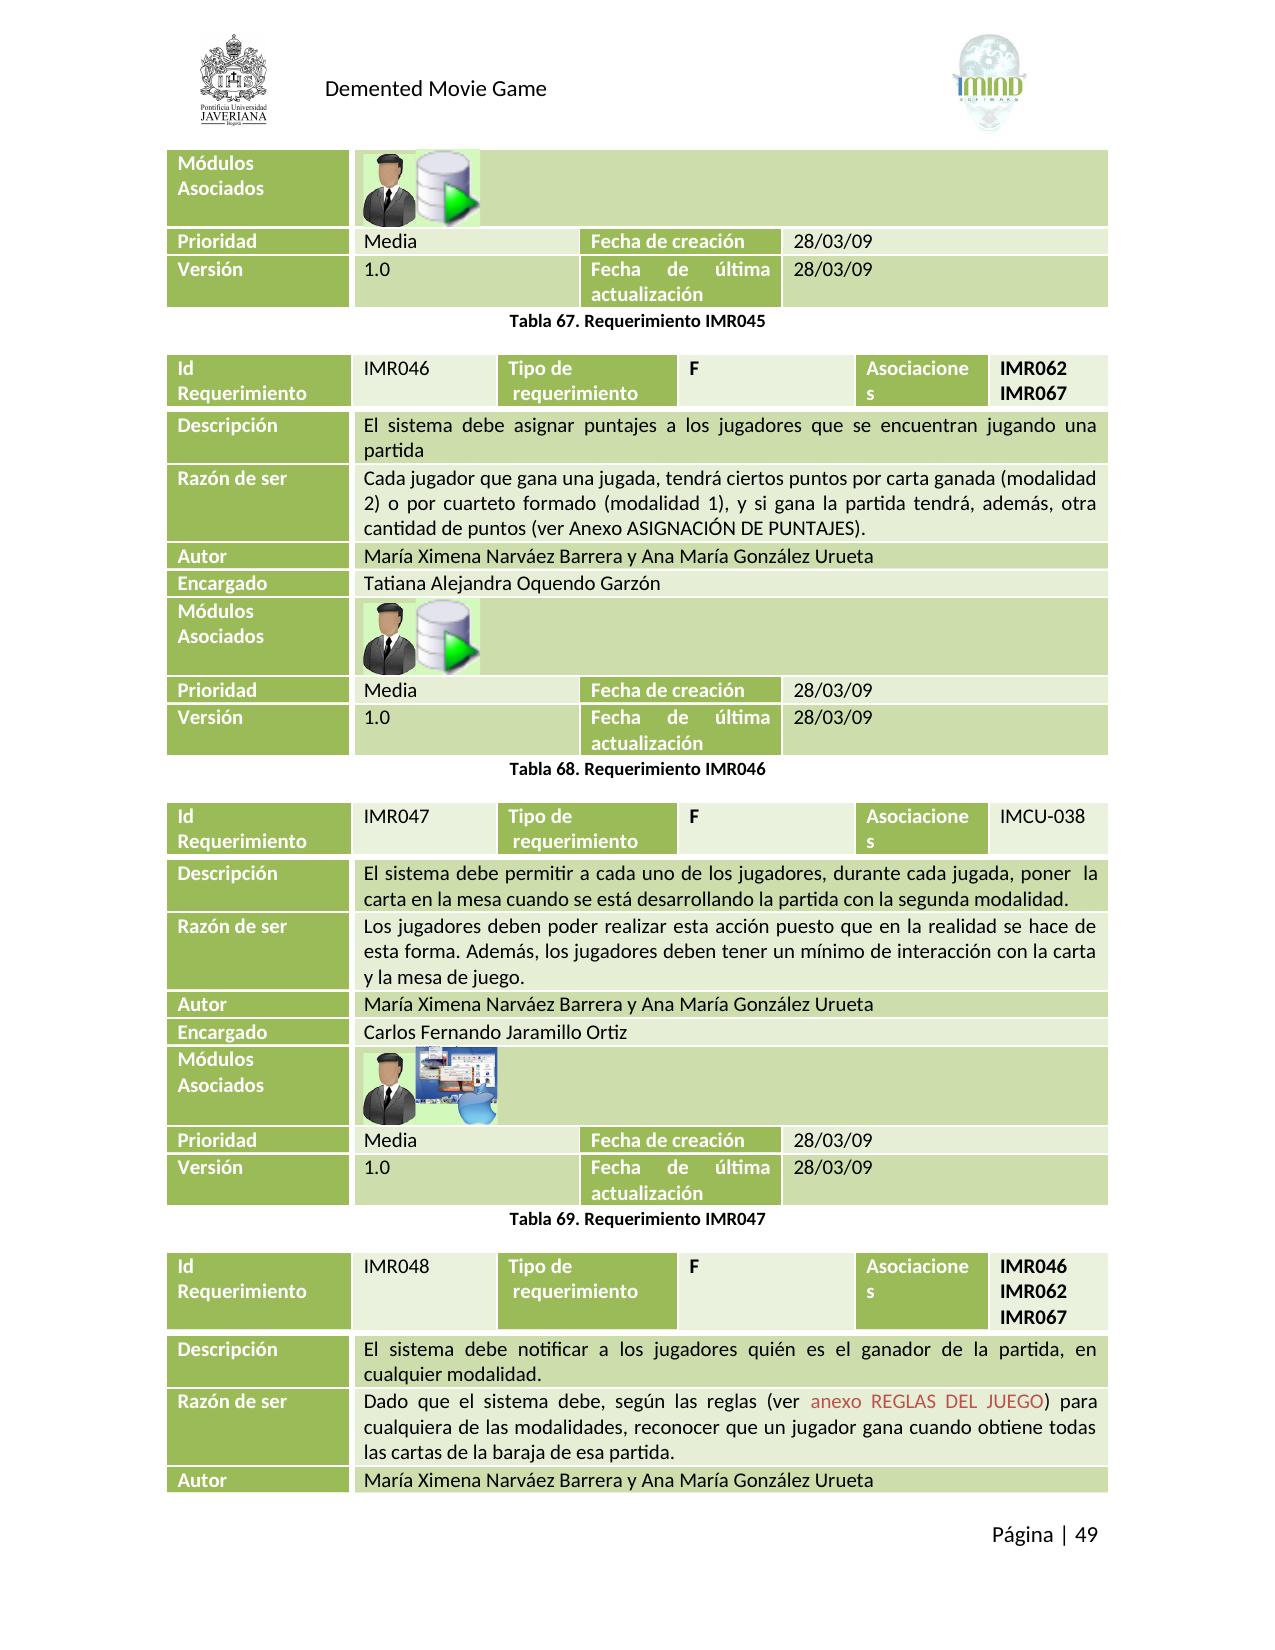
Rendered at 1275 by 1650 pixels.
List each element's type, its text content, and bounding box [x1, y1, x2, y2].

table_cell Autor [167, 992, 349, 1017]
table_header Tipo de requerimiento [498, 355, 677, 406]
table_header Id Requerimiento [167, 1253, 351, 1329]
table_cell Media [355, 229, 579, 254]
table_header Tipo de requerimiento [498, 1253, 677, 1329]
table_cell Versión [167, 1155, 349, 1205]
table_cell Encargado [167, 571, 349, 596]
table_cell Fecha de creación [580, 1127, 781, 1152]
table_header F [679, 355, 854, 406]
table_cell Razón de ser [167, 1389, 349, 1465]
table_cell Fecha de última actualización [581, 1155, 781, 1205]
table_cell Tatiana Alejandra Oquendo Garzón [355, 571, 1108, 596]
table_header IMR046 [353, 355, 496, 406]
table_cell Módulos Asociados [167, 598, 349, 675]
picture [363, 598, 481, 675]
table_cell [355, 1047, 415, 1125]
table_cell Media [355, 1127, 579, 1152]
table_cell 1.0 [355, 256, 579, 307]
table_cell 1.0 [355, 1155, 579, 1205]
table_cell Prioridad [167, 677, 349, 702]
table_header F [679, 1253, 854, 1329]
picture [200, 34, 267, 126]
table_cell Autor [167, 543, 349, 568]
table_cell Prioridad [167, 1127, 349, 1152]
table_cell María Ximena Narváez Barrera y Ana María González Urueta [355, 1467, 1108, 1492]
table_cell [498, 1047, 1108, 1125]
table_cell El sistema debe permitir a cada uno de los jugadores, durante cada jugada, poner la carta en la mesa cuando se está desarrollando la partida con la segunda modalidad. [355, 860, 1108, 911]
table_cell Módulos Asociados [167, 1047, 349, 1125]
table_cell [481, 598, 1108, 675]
table_cell Descripción [167, 860, 349, 911]
table_cell Encargado [167, 1019, 349, 1044]
table_cell Razón de ser [167, 465, 349, 541]
table_cell 28/03/09 [783, 256, 1108, 307]
table_cell Versión [167, 705, 349, 755]
table_cell Razón de ser [167, 913, 349, 989]
table_cell [355, 598, 415, 675]
table_header IMR048 [353, 1253, 496, 1329]
table_header Id Requerimiento [167, 355, 351, 406]
table_cell 28/03/09 [783, 705, 1108, 755]
table_cell María Ximena Narváez Barrera y Ana María González Urueta [355, 543, 1108, 568]
text Tabla 69. Requerimiento IMR047 [177, 1208, 1098, 1230]
table_cell Fecha de creación [580, 229, 781, 254]
table_header Id Requerimiento [167, 803, 351, 854]
table_header Asociaciones [856, 355, 988, 406]
table_cell Descripción [167, 412, 349, 463]
table_cell 28/03/09 [783, 1127, 1108, 1152]
table_header F [679, 803, 854, 854]
table_cell Los jugadores deben poder realizar esta acción puesto que en la realidad se hace de esta forma. Además, los jugadores deben tener un mínimo de interacción con la carta y la mesa de juego. [355, 913, 1108, 989]
table_header Asociaciones [856, 803, 988, 854]
table_cell Prioridad [167, 229, 349, 254]
table_cell El sistema debe notificar a los jugadores quién es el ganador de la partida, en cualquier modalidad. [355, 1336, 1108, 1387]
table_cell Media [355, 677, 579, 702]
table_header IMR047 [353, 803, 496, 854]
table_cell Fecha de última actualización [581, 705, 781, 755]
table_cell María Ximena Narváez Barrera y Ana María González Urueta [355, 992, 1108, 1017]
picture [363, 1046, 498, 1125]
table_header IMCU-038 [990, 803, 1108, 854]
table_cell [355, 150, 415, 226]
text Tabla 67. Requerimiento IMR045 [177, 309, 1098, 332]
table_header IMR046 IMR062 IMR067 [990, 1253, 1108, 1329]
table_header Asociaciones [856, 1253, 988, 1329]
table_cell 1.0 [355, 705, 579, 755]
text Tabla 68. Requerimiento IMR046 [177, 758, 1098, 780]
table_cell 28/03/09 [783, 1155, 1108, 1205]
table_cell Carlos Fernando Jaramillo Ortiz [355, 1019, 1108, 1044]
table_cell Fecha de creación [580, 677, 781, 702]
table_cell Fecha de última actualización [581, 256, 781, 307]
table_cell Cada jugador que gana una jugada, tendrá ciertos puntos por carta ganada (modalidad 2) o por cuarteto formado (modalidad 1), y si gana la partida tendrá, además, otra cantidad de puntos (ver Anexo ASIGNACIÓN DE PUNTAJES). [355, 465, 1108, 541]
table_cell Módulos Asociados [167, 150, 349, 226]
table_cell El sistema debe asignar puntajes a los jugadores que se encuentran jugando una partida [355, 412, 1108, 463]
table_cell 28/03/09 [783, 229, 1108, 254]
picture [951, 34, 1033, 138]
table_header Tipo de requerimiento [498, 803, 677, 854]
table_header IMR062 IMR067 [990, 355, 1108, 406]
table_cell 28/03/09 [783, 677, 1108, 702]
table_cell [481, 150, 1108, 226]
table_cell Versión [167, 256, 349, 307]
table_cell Descripción [167, 1336, 349, 1387]
table_cell Dado que el sistema debe, según las reglas (ver anexo REGLAS DEL JUEGO) para cualquiera de las modalidades, reconocer que un jugador gana cuando obtiene todas las cartas de la baraja de esa partida. [355, 1389, 1108, 1465]
table_cell Autor [167, 1467, 349, 1492]
picture [363, 149, 481, 227]
